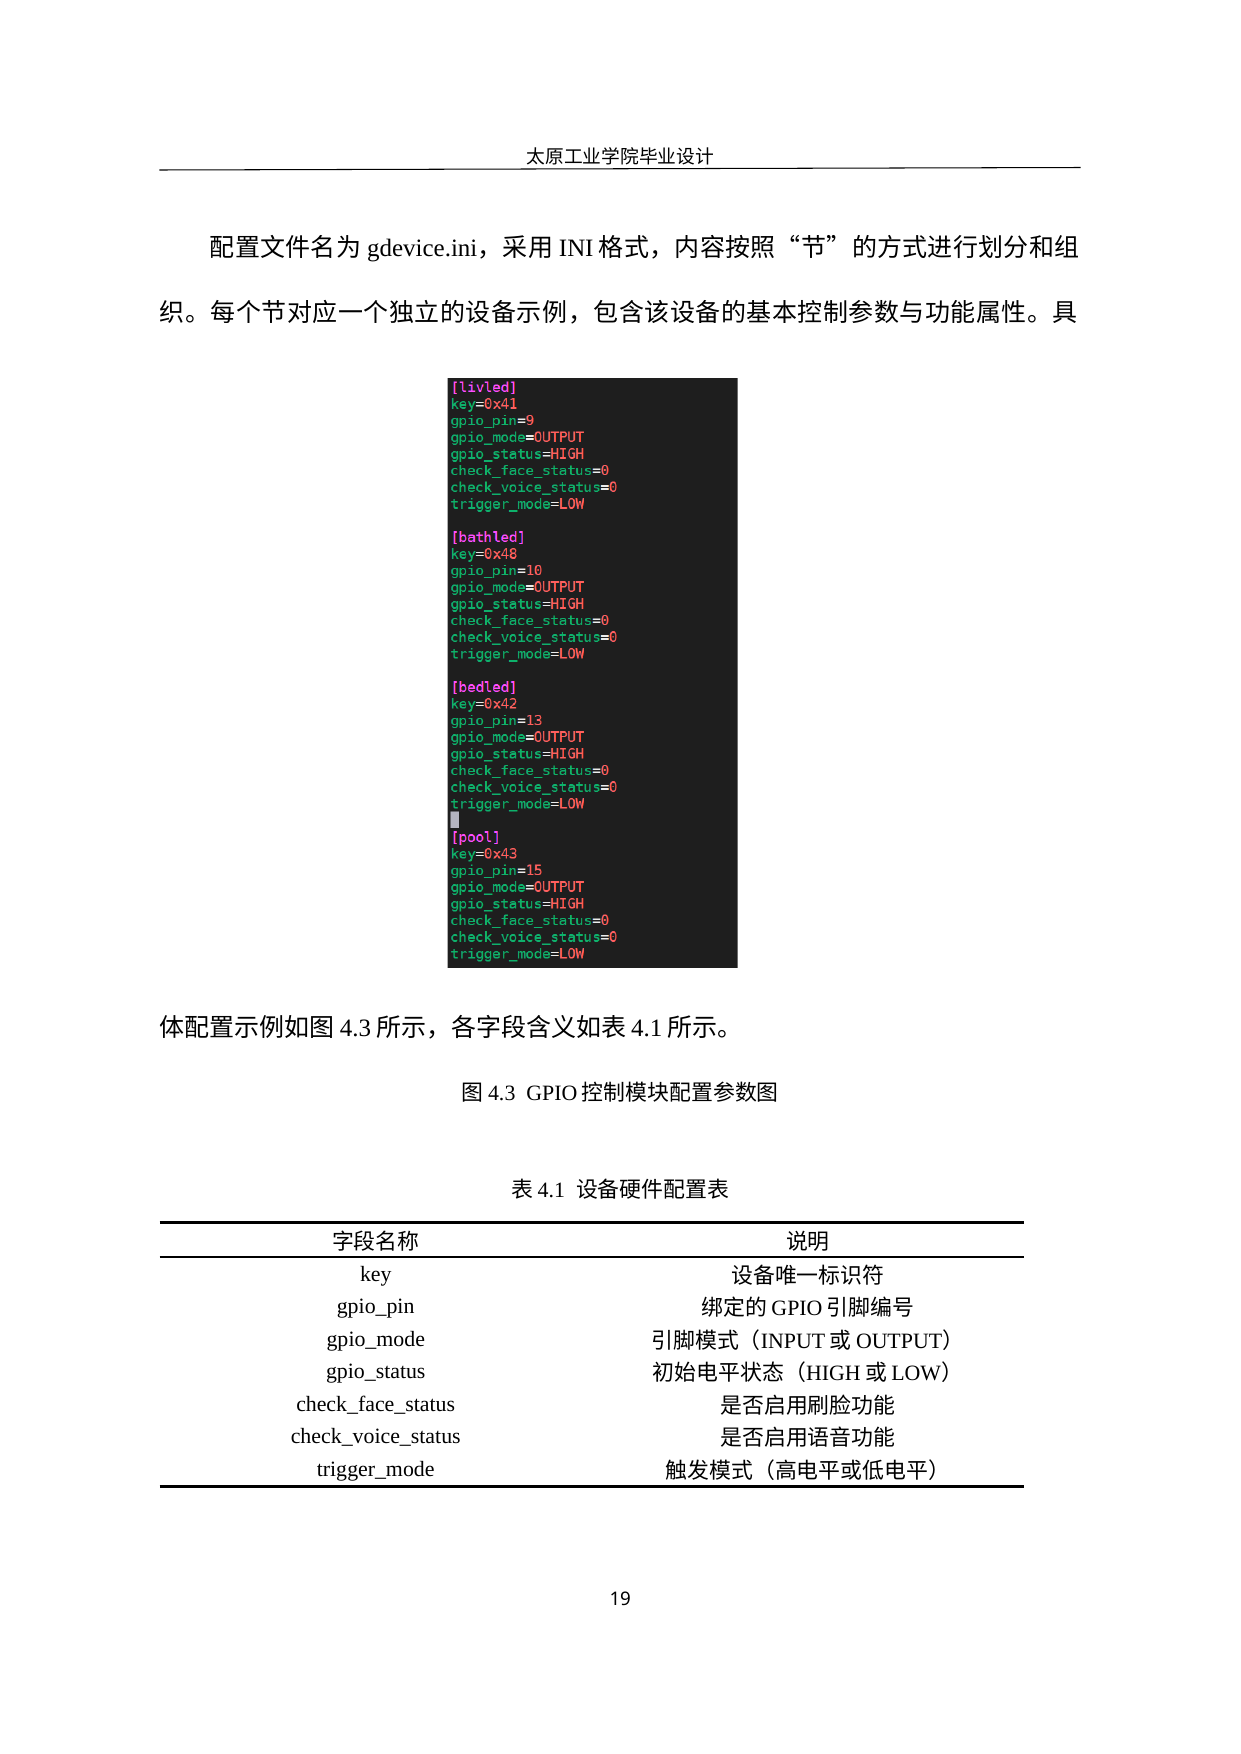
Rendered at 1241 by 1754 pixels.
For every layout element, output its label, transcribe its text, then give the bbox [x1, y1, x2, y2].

table_cell trigger_mode [160, 1453, 592, 1485]
table_cell 触发模式（高电平或低电平） [592, 1453, 1024, 1485]
text 表4.1 设备硬件配置表 [159, 1172, 1081, 1204]
table_cell 初始电平状态（HIGH或LOW） [592, 1355, 1024, 1387]
table_header 字段名称 [160, 1224, 592, 1256]
table_cell gpio_status [160, 1355, 592, 1387]
table_cell key [160, 1258, 592, 1290]
table_cell 设备唯一标识符 [592, 1258, 1024, 1290]
table_cell 绑定的GPIO引脚编号 [592, 1290, 1024, 1322]
table_header 说明 [592, 1224, 1024, 1256]
table_cell 是否启用刷脸功能 [592, 1388, 1024, 1420]
table_cell gpio_pin [160, 1290, 592, 1322]
text 配置文件名为gdevice.ini，采用INI格式，内容按照“节”的方式进行划分和组织。每个节对应一个独立的设备示例，包含该设备的基本控制参数与功能属性。具体配置示例如图4.3所示，各字段含义如表4.1所示。 [159, 213, 1081, 1058]
picture [447, 378, 738, 968]
table_cell 是否启用语音功能 [592, 1420, 1024, 1452]
table_cell gpio_mode [160, 1323, 592, 1355]
table_cell check_face_status [160, 1388, 592, 1420]
table_cell 引脚模式（INPUT或OUTPUT） [592, 1323, 1024, 1355]
table_cell check_voice_status [160, 1420, 592, 1452]
text 图4.3 GPIO控制模块配置参数图 [159, 1074, 1081, 1107]
